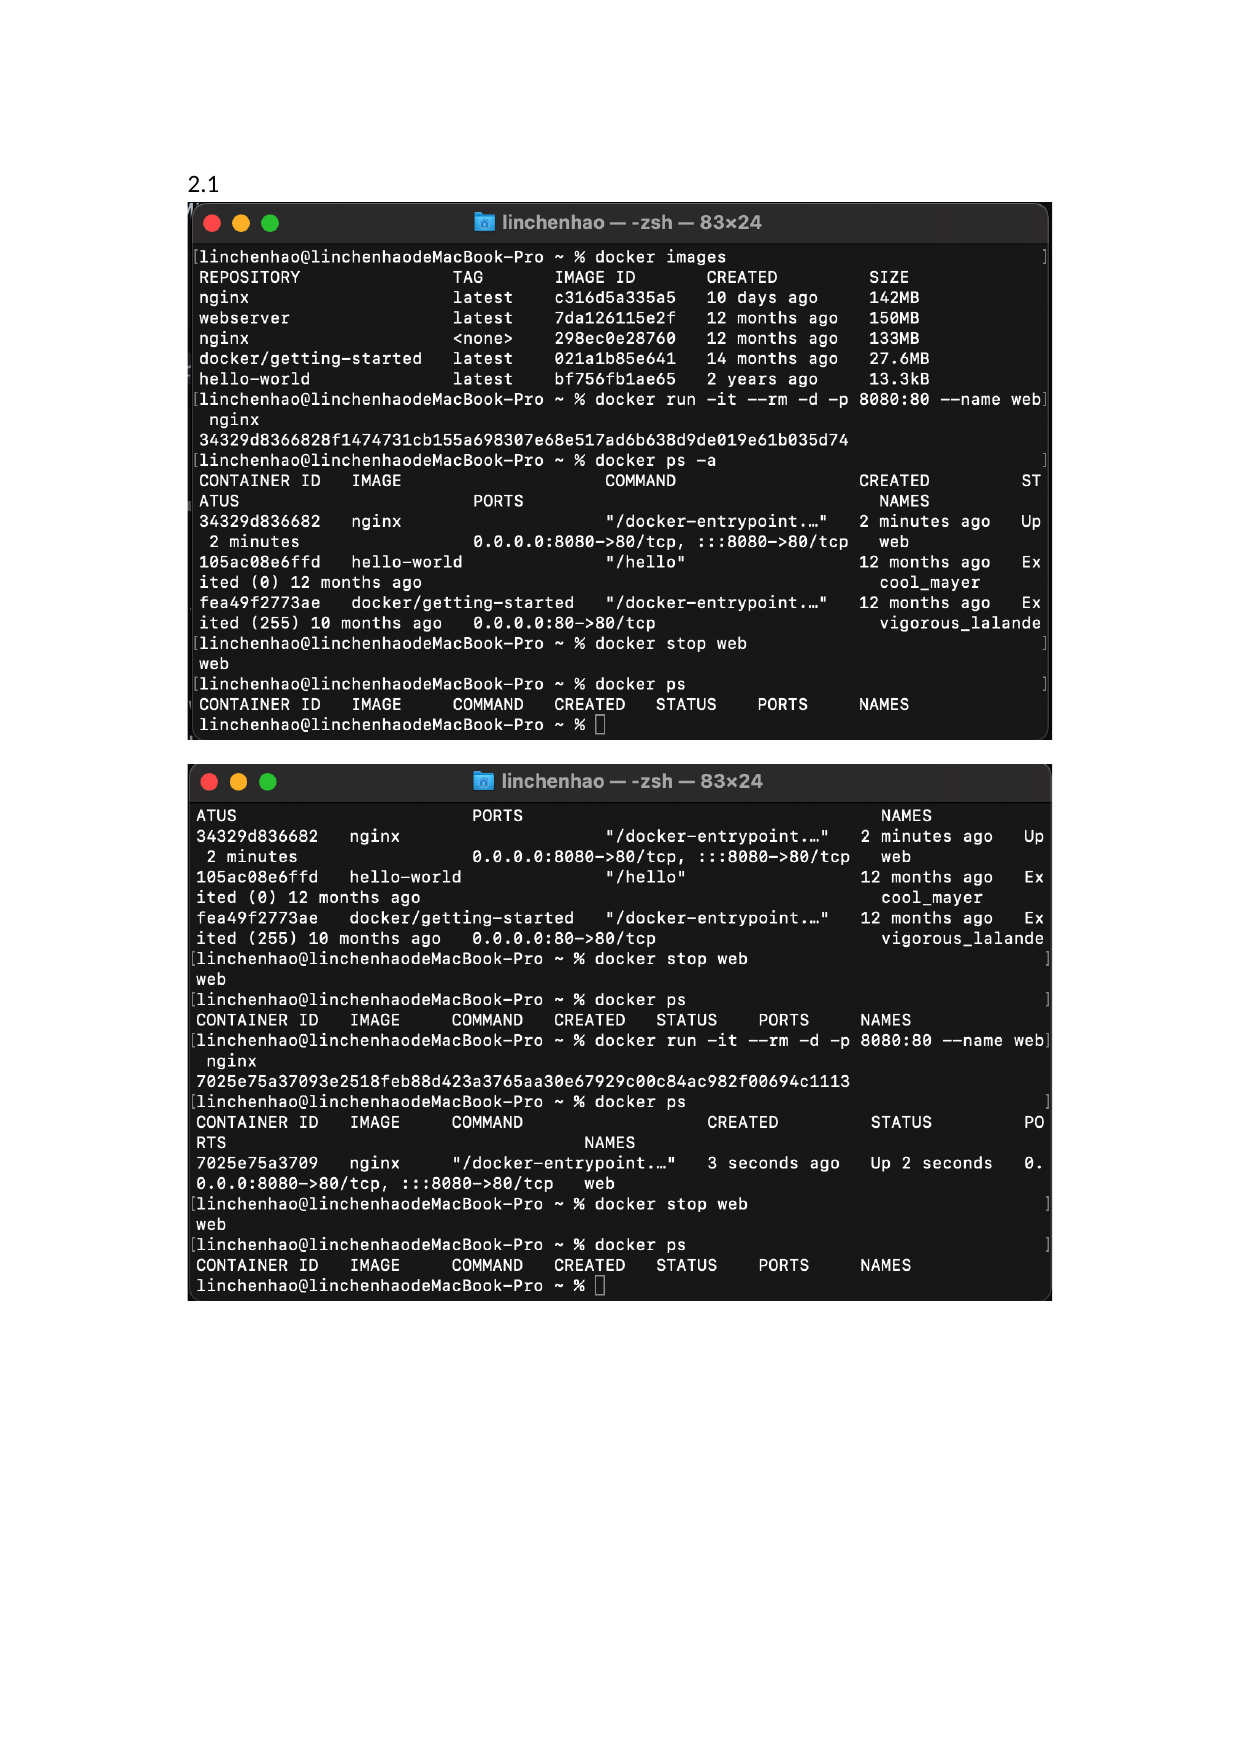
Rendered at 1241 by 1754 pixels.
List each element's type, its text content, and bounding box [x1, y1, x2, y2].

picture [187, 764, 1053, 1301]
picture [187, 202, 1053, 740]
text 2.1 [187, 164, 1053, 202]
